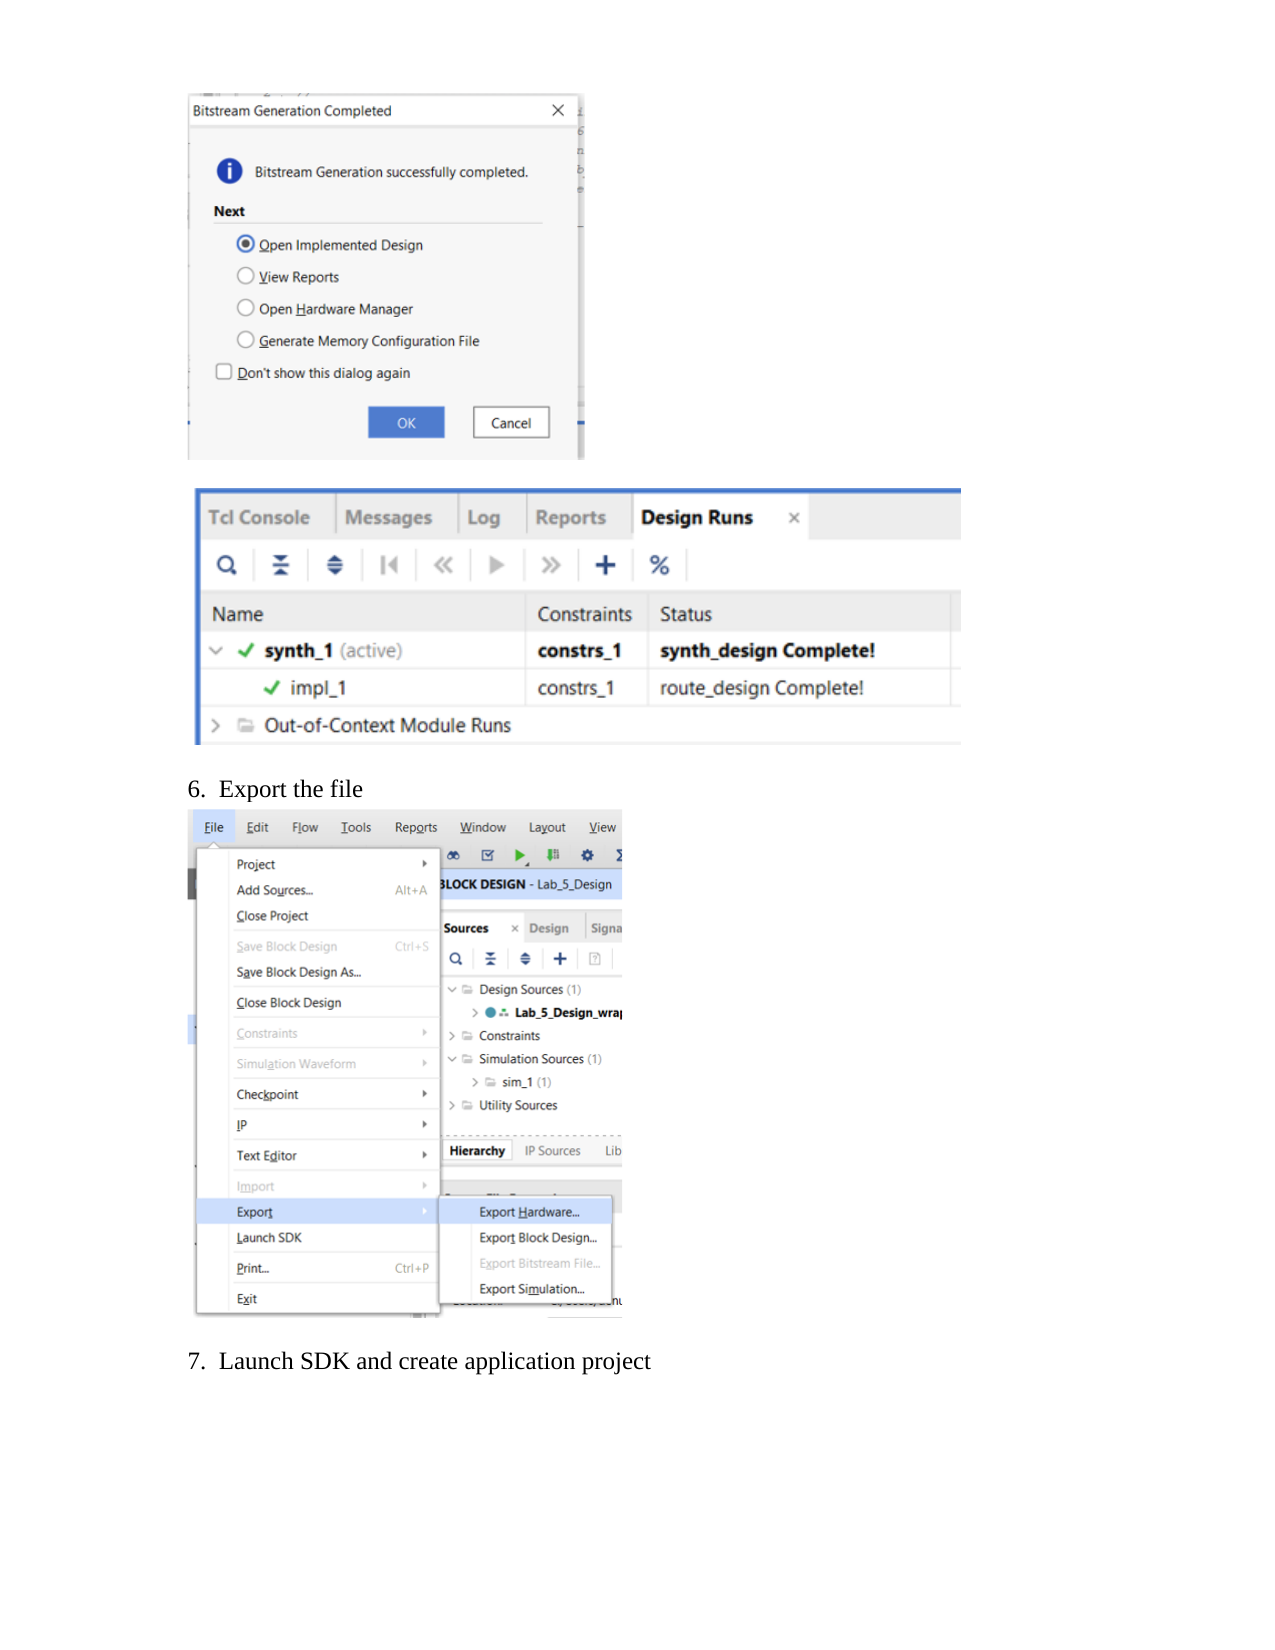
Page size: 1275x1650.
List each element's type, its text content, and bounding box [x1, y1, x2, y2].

text 7. Launch SDK and create application project [187, 1346, 1097, 1375]
picture [187, 488, 961, 745]
picture [187, 802, 623, 1318]
picture [187, 93, 585, 460]
text 6. Export the file [187, 774, 1097, 802]
